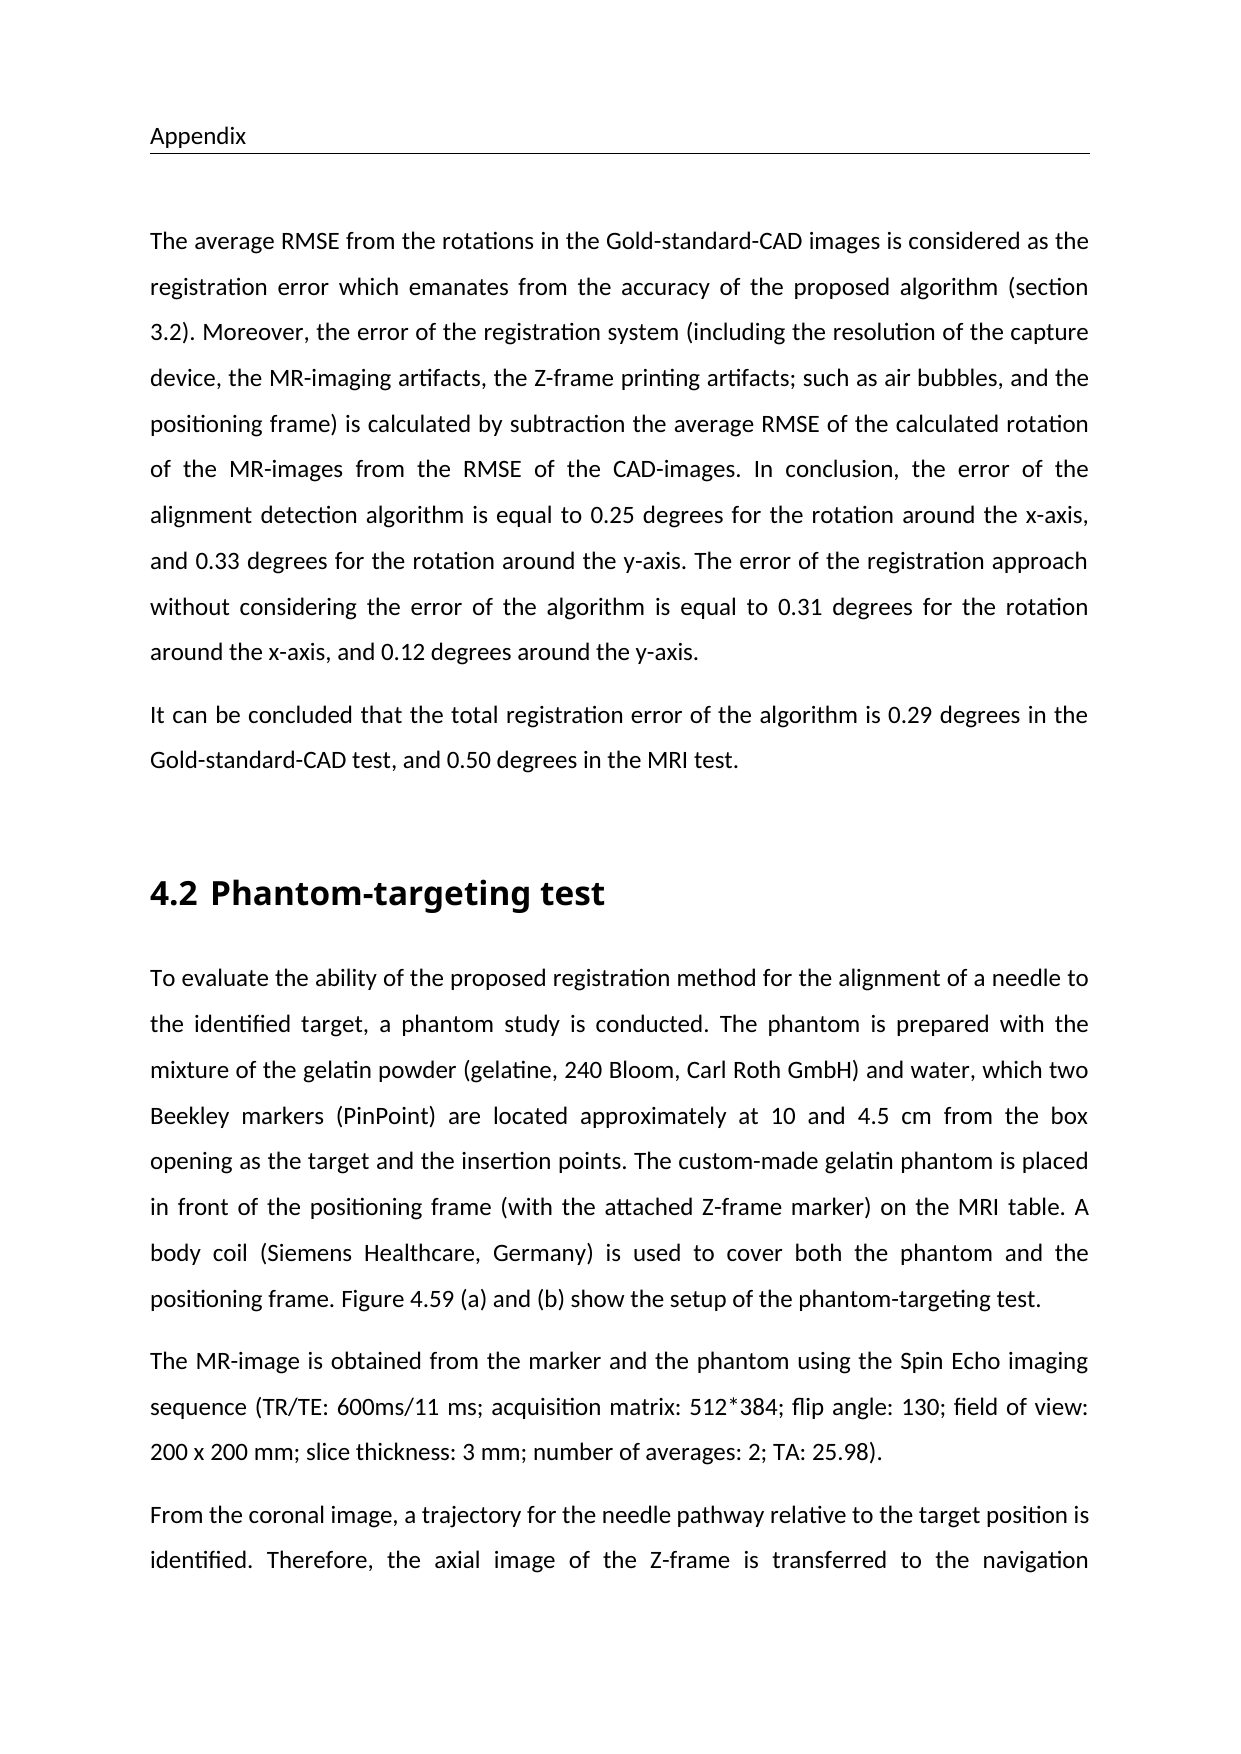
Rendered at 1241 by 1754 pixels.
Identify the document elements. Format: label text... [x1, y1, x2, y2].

text The MR-image is obtained from the marker and the phantom using the Spin Echo imaging sequence (TR/TE: 600ms/11 ms; acquisition matrix: 512*384; flip angle: 130; field of view: 200 x 200 mm; slice thickness: 3 mm; number of averages: 2; TA: 25.98). [150, 1345, 1090, 1467]
text The average RMSE from the rotations in the Gold-standard-CAD images is considered as the registration error which emanates from the accuracy of the proposed algorithm (section ‎3.2). Moreover, the error of the registration system (including the resolution of the capture device, the MR-imaging artifacts, the Z-frame printing artifacts; such as air bubbles, and the positioning frame) is calculated by subtraction the average RMSE of the calculated rotation of the MR-images from the RMSE of the CAD-images. In conclusion, the error of the alignment detection algorithm is equal to 0.25 degrees for the rotation around the x-axis, and 0.33 degrees for the rotation around the y-axis. The error of the registration approach without considering the error of the algorithm is equal to 0.31 degrees for the rotation around the x-axis, and 0.12 degrees around the y-axis. [150, 225, 1090, 667]
subtitle Phantom-targeting test [150, 869, 1090, 915]
text It can be concluded that the total registration error of the algorithm is 0.29 degrees in the Gold-standard-CAD test, and 0.50 degrees in the MRI test. [150, 699, 1090, 775]
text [150, 1499, 1090, 1575]
